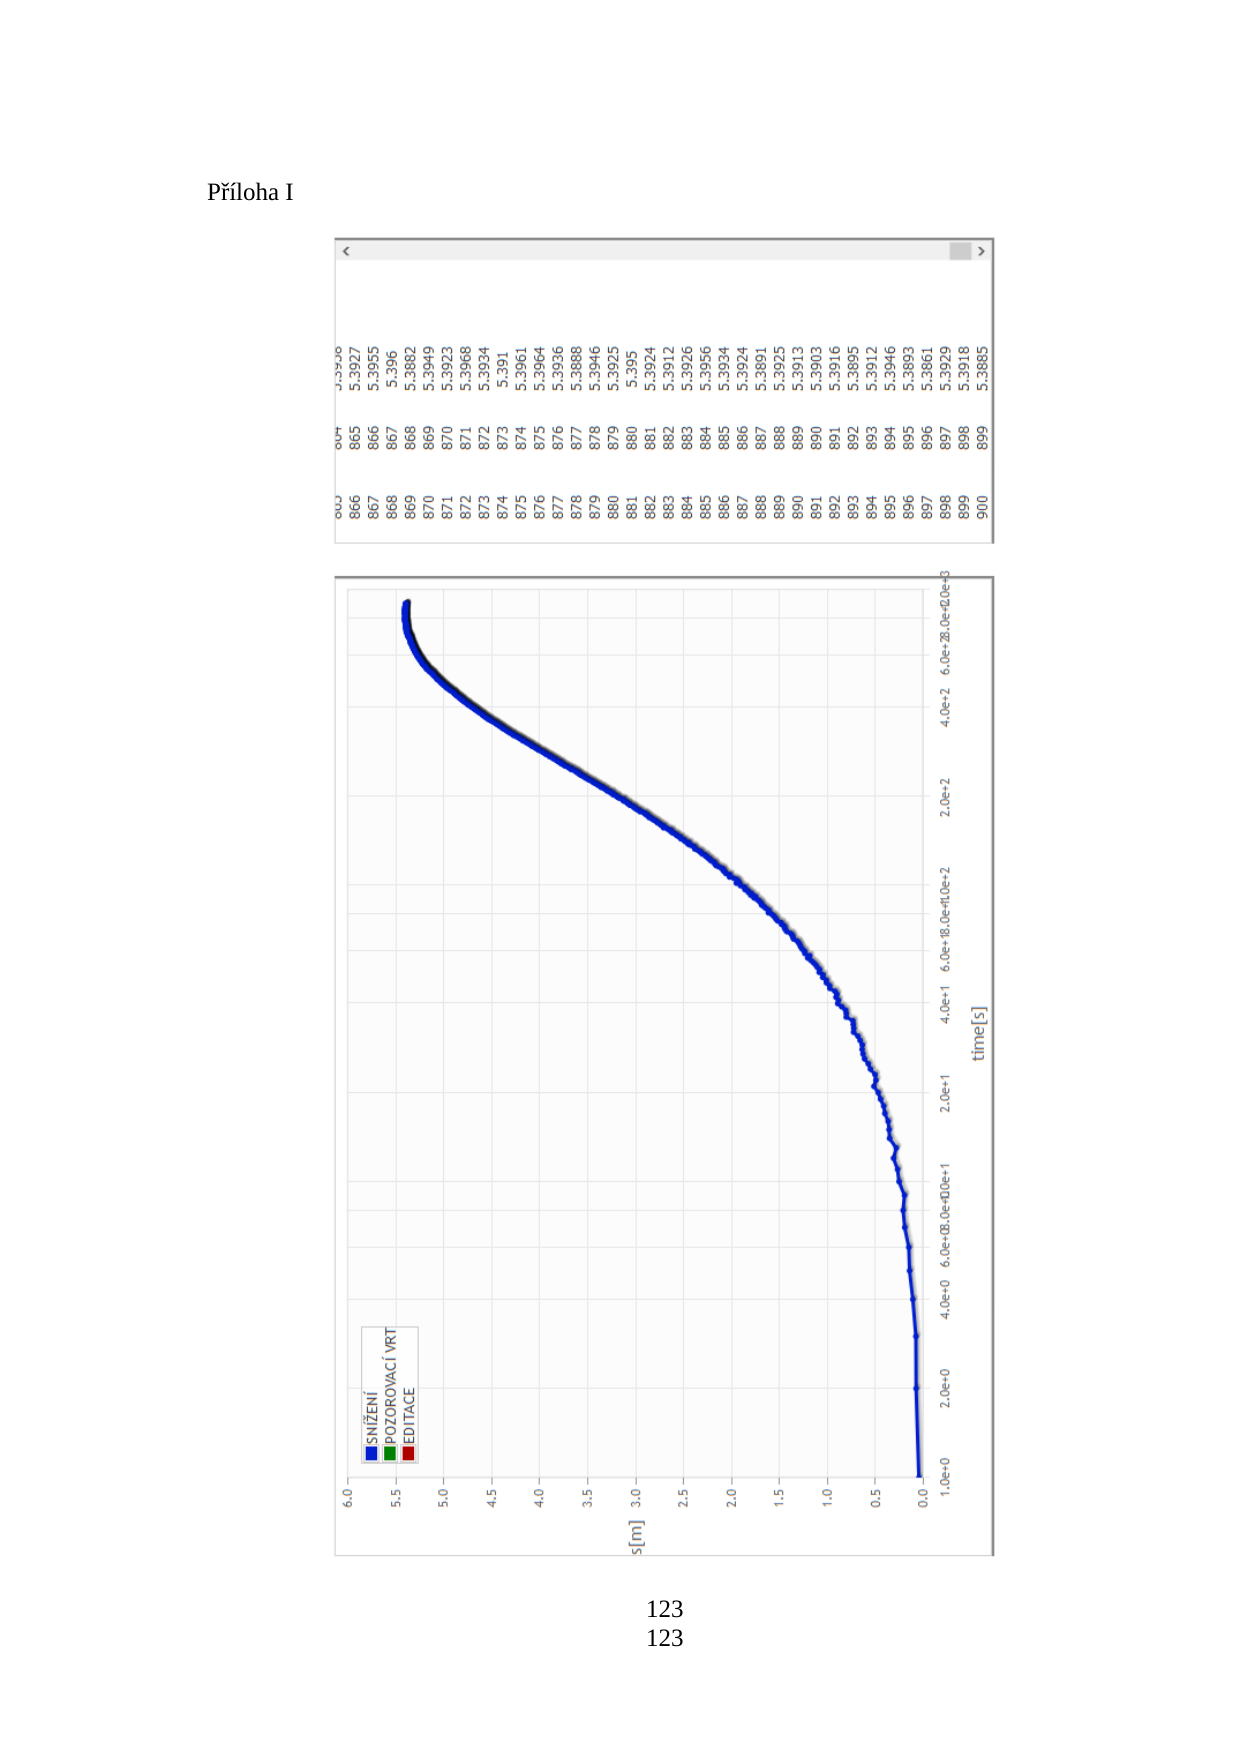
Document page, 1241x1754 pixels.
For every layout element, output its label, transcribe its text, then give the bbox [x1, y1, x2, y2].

text Příloha I [207, 177, 1122, 206]
picture [330, 232, 999, 1562]
